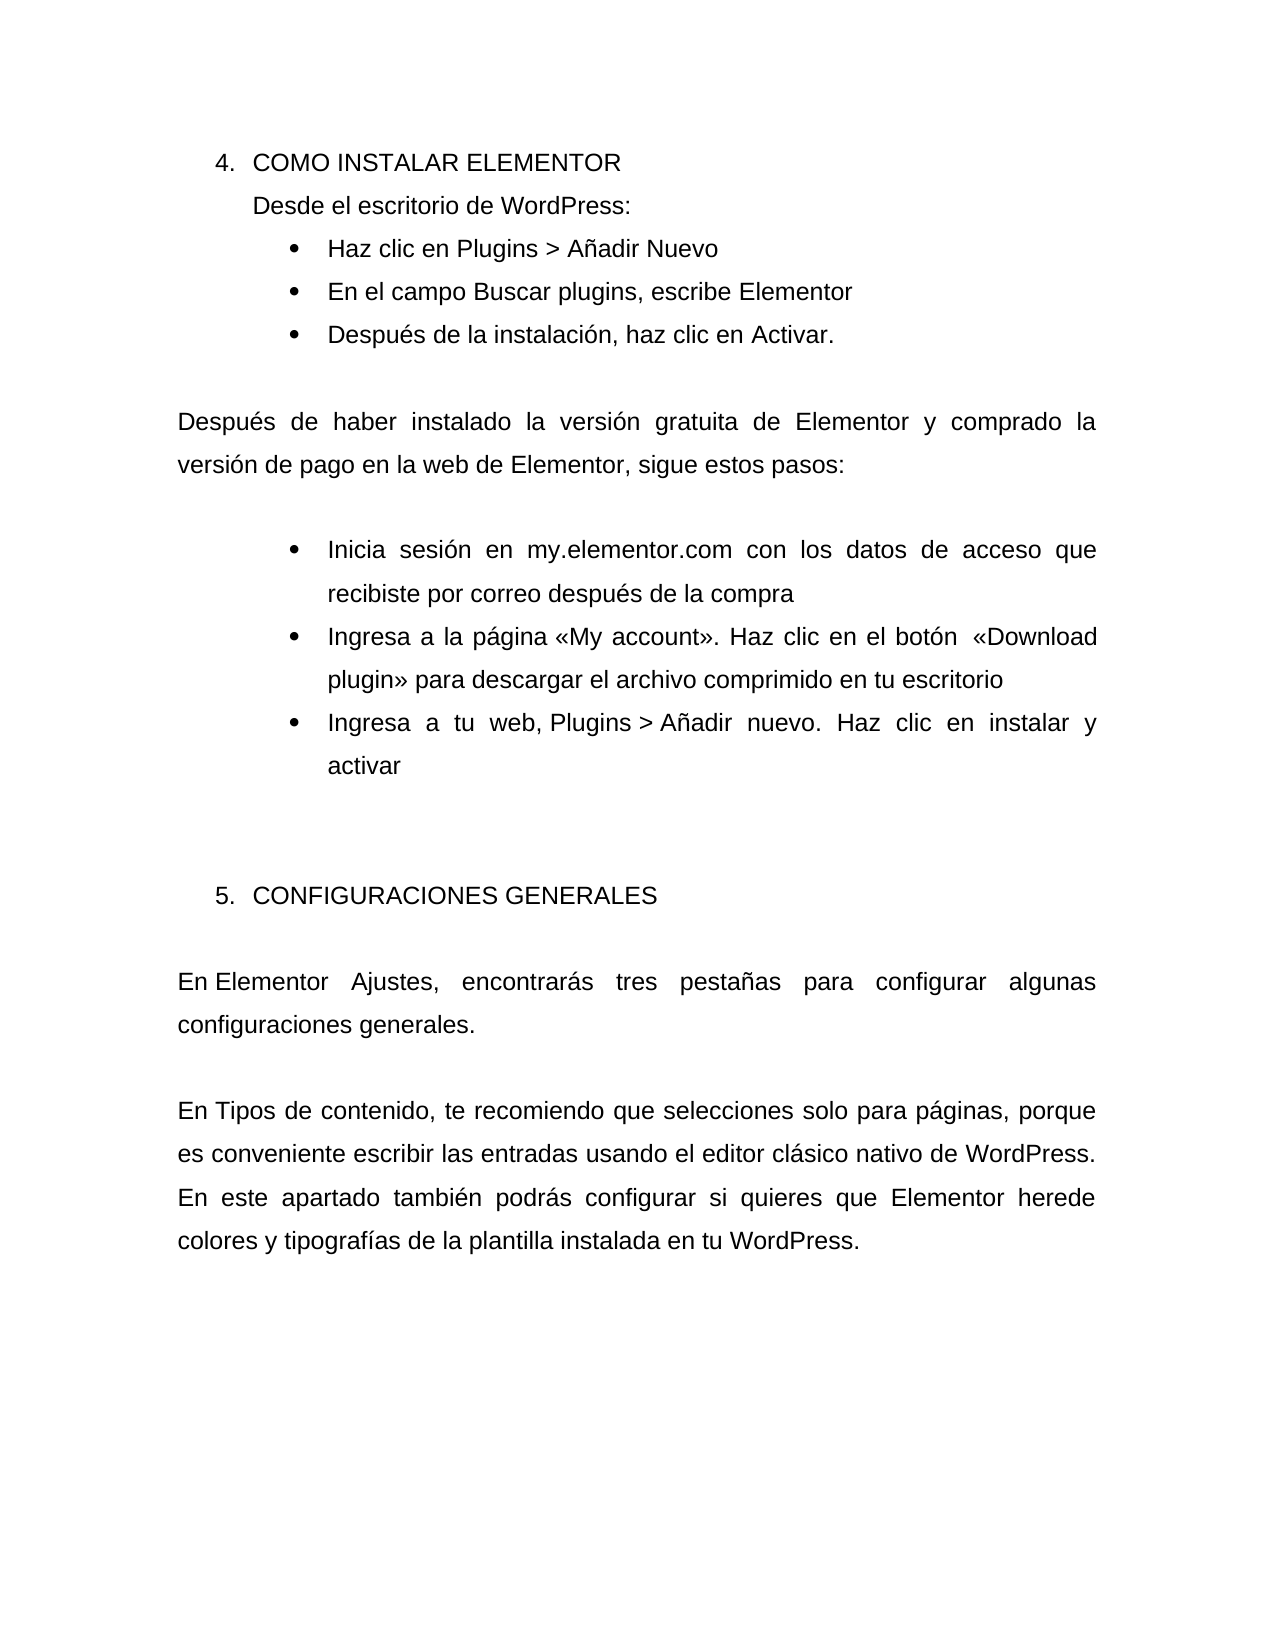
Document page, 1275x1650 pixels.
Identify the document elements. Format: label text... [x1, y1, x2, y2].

list Haz clic en Plugins > Añadir Nuevo [290, 234, 1098, 263]
list Ingresa a tu web, Plugins > Añadir nuevo. Haz clic en instalar y activar [290, 708, 1098, 780]
list Desde el escritorio de WordPress: [252, 191, 1098, 219]
list Después de la instalación, haz clic en Activar. [290, 320, 1098, 349]
list Ingresa a la página «My account». Haz clic en el botón «Download plugin» para descargar el archivo comprimido en tu escritorio [290, 622, 1098, 694]
list En el campo Buscar plugins, escribe Elementor [290, 277, 1098, 306]
text Después de haber instalado la versión gratuita de Elementor y comprado la versión de pago en la web de Elementor, sigue estos pasos: [177, 407, 1098, 478]
text En Tipos de contenido, te recomiendo que selecciones solo para páginas, porque es conveniente escribir las entradas usando el editor clásico nativo de WordPress. En este apartado también podrás configurar si quieres que Elementor herede colores y tipografías de la plantilla instalada en tu WordPress. [177, 1096, 1098, 1254]
list COMO INSTALAR ELEMENTOR [215, 148, 1098, 176]
list CONFIGURACIONES GENERALES [215, 881, 1098, 909]
text En Elementor Ajustes, encontrarás tres pestañas para configurar algunas configuraciones generales. [177, 967, 1098, 1039]
list Inicia sesión en my.elementor.com con los datos de acceso que recibiste por correo después de la compra [290, 535, 1098, 607]
